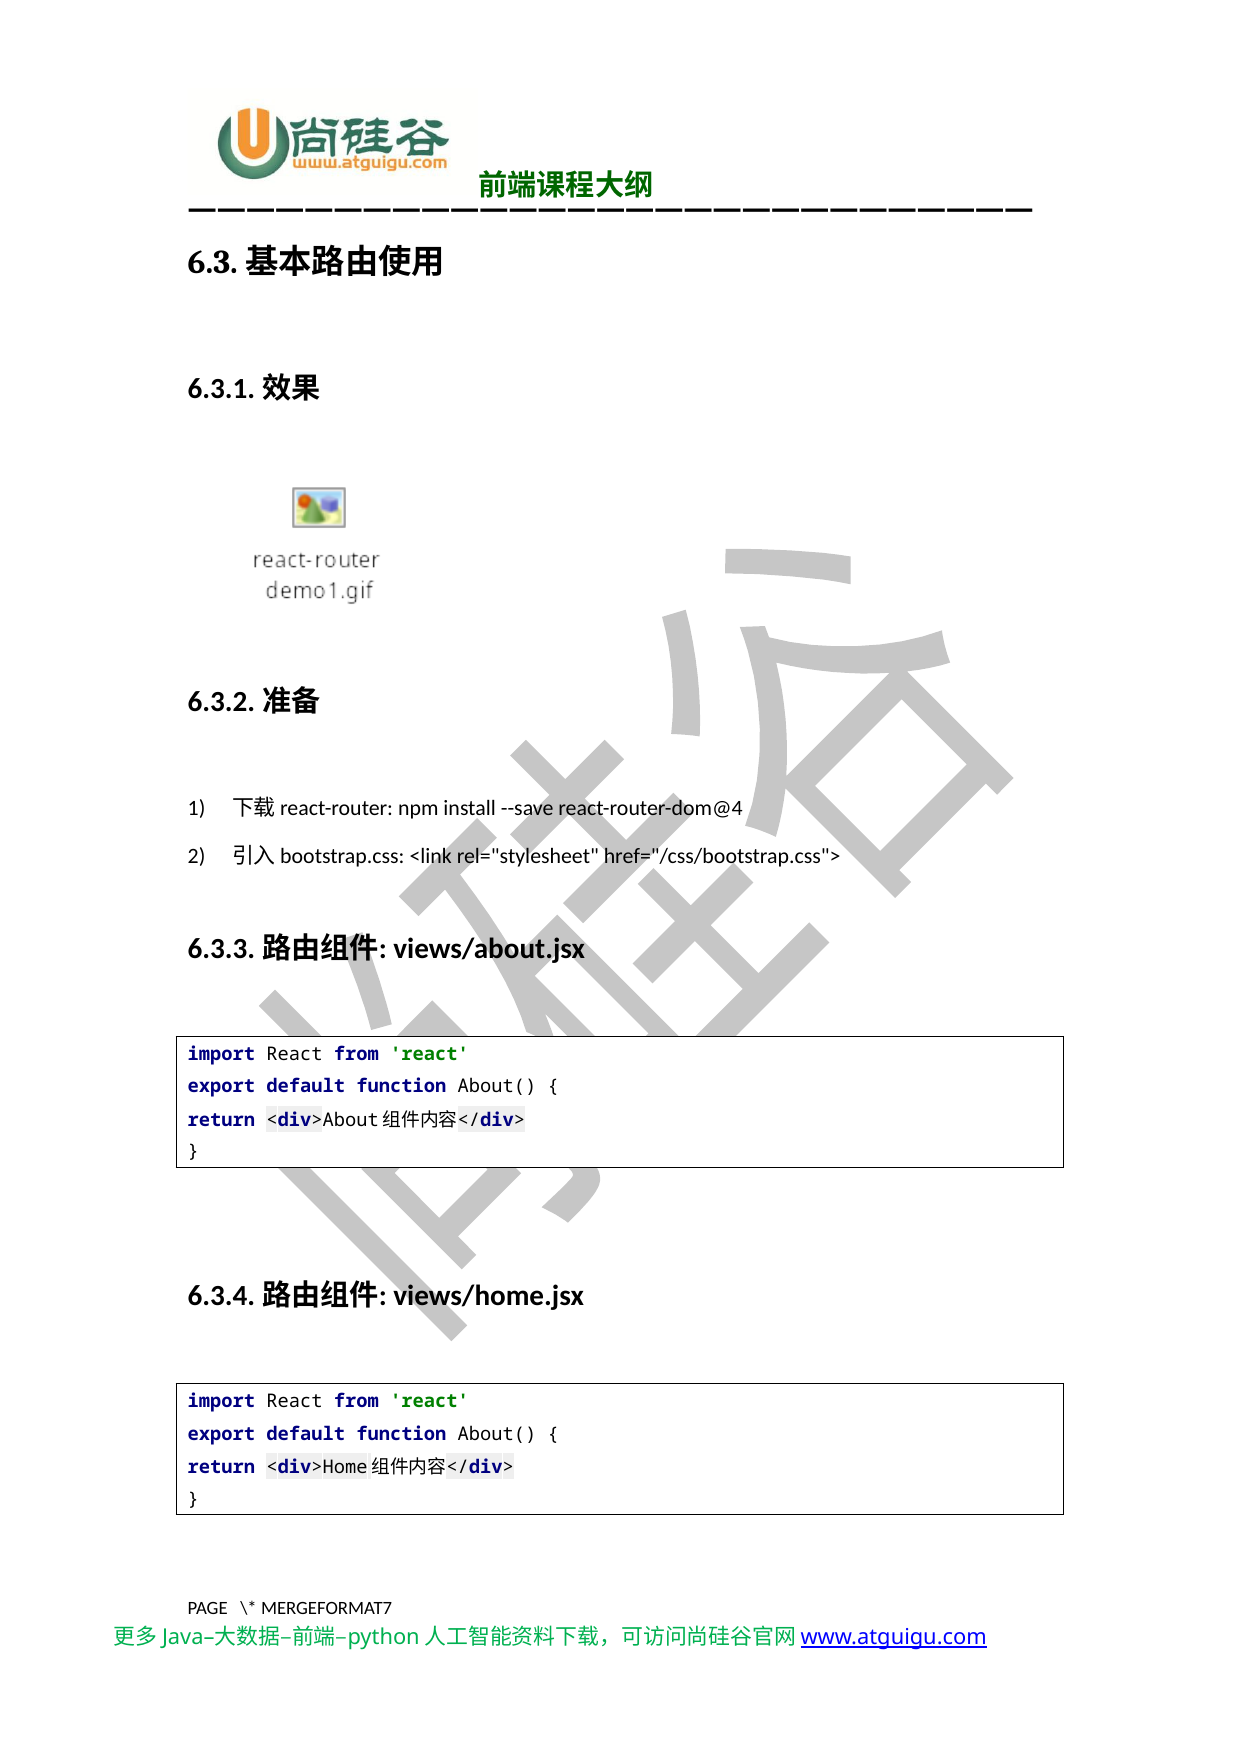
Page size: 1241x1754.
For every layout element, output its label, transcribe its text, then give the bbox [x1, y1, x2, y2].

subtitle 6.3.1. 效果 [187, 354, 1053, 419]
subtitle 6.3.4. 路由组件: views/home.jsx [187, 1260, 1053, 1325]
table_header import React from 'react' export default function About() { return <div>Home组件内容</div> } [177, 1384, 1063, 1514]
list 引入bootstrap.css: <link rel="stylesheet" href="/css/bootstrap.css"> [187, 837, 1053, 870]
subtitle 6.3.2. 准备 [187, 666, 1053, 731]
subtitle 6.3.3. 路由组件: views/about.jsx [187, 913, 1053, 978]
picture [187, 88, 479, 195]
list 下载react-router: npm install --save react-router-dom@4 [187, 789, 1053, 822]
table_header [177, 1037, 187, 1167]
subtitle 6.3. 基本路由使用 [187, 227, 1053, 292]
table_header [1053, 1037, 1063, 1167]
